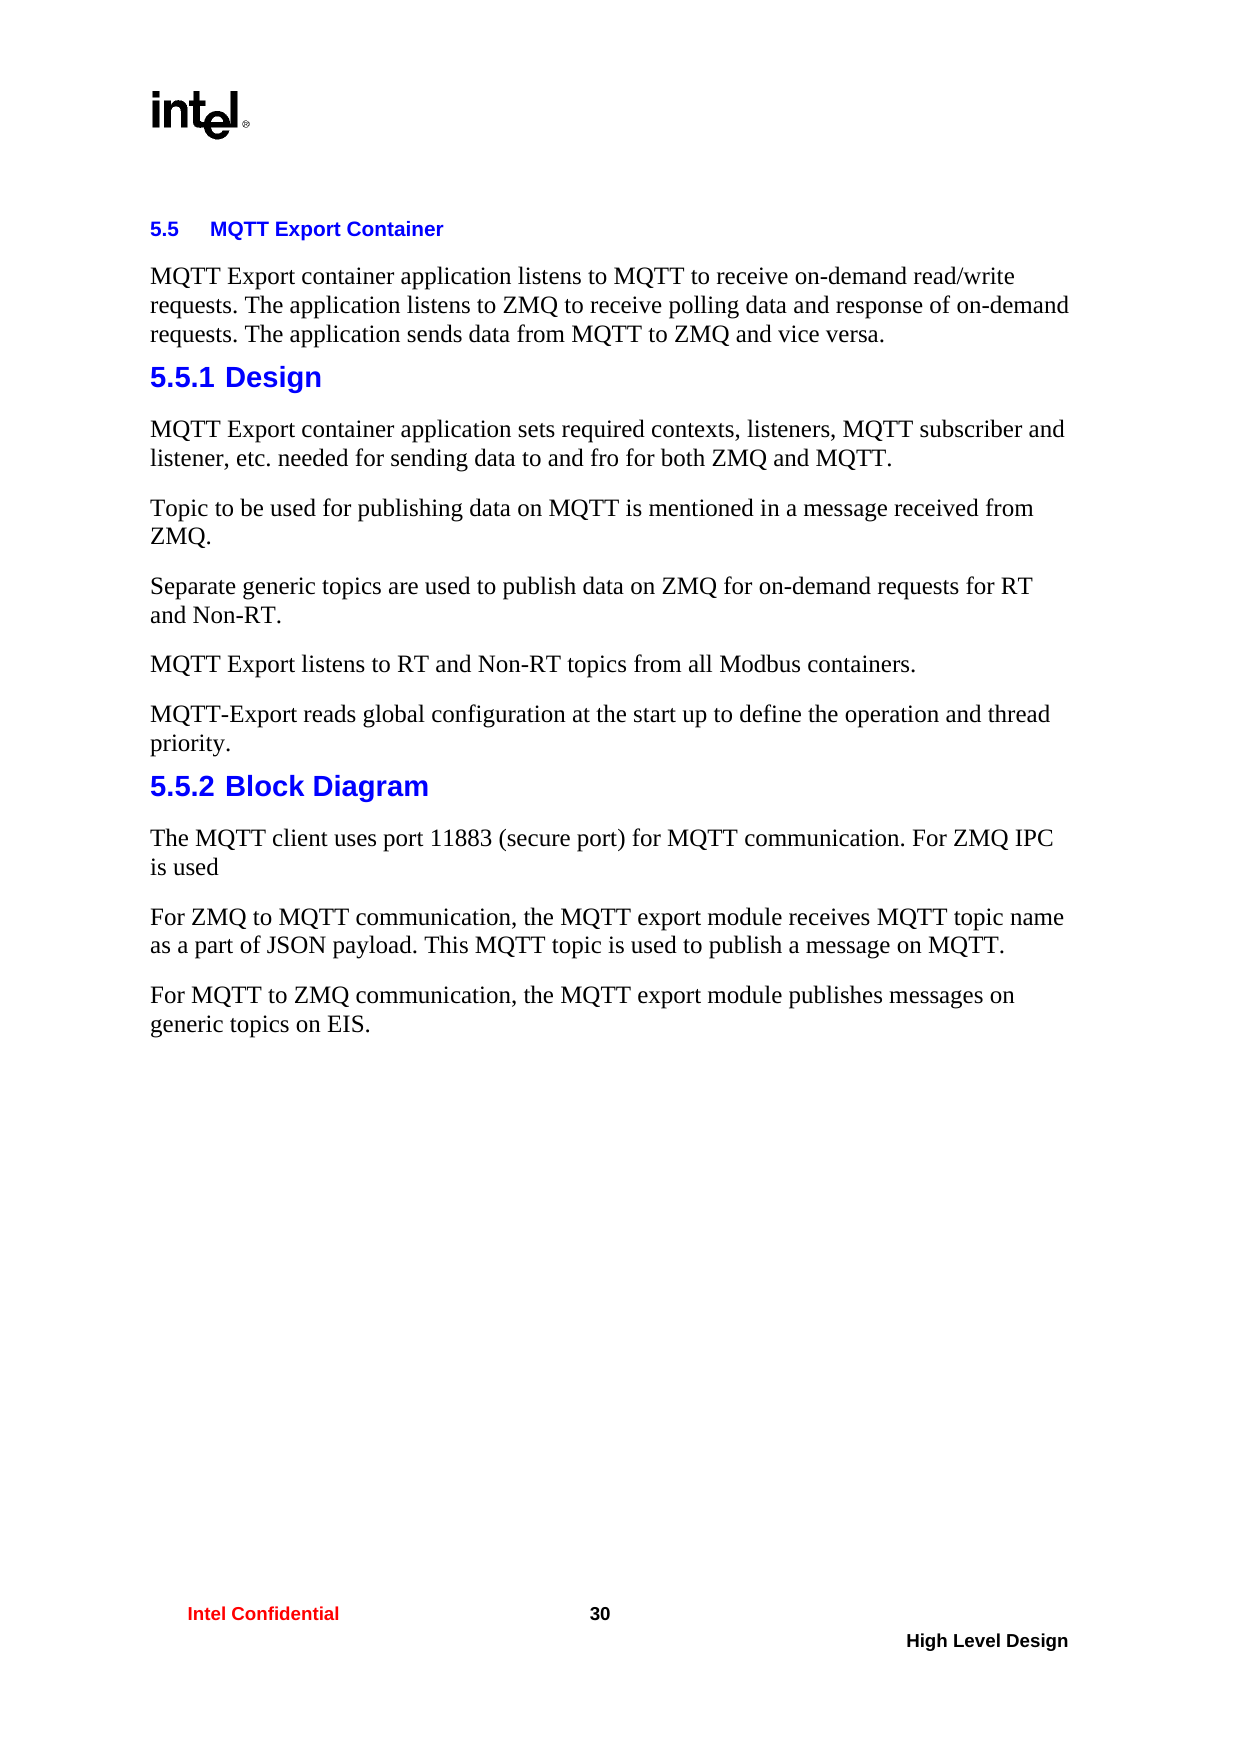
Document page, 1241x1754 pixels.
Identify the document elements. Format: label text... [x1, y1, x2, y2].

text The MQTT client uses port 11883 (secure port) for MQTT communication. For ZMQ IPC is used [150, 823, 1074, 881]
text MQTT Export container application listens to MQTT to receive on-demand read/write requests. The application listens to ZMQ to receive polling data and response of on-demand requests. The application sends data from MQTT to ZMQ and vice versa. [150, 261, 1074, 347]
text MQTT Export listens to RT and Non-RT topics from all Modbus containers. [150, 649, 1074, 678]
subtitle Block Diagram [150, 769, 1074, 802]
text For MQTT to ZMQ communication, the MQTT export module publishes messages on generic topics on EIS. [150, 980, 1074, 1037]
subtitle MQTT Export Container [150, 216, 1074, 240]
text MQTT-Export reads global configuration at the start up to define the operation and thread priority. [150, 699, 1074, 756]
text Topic to be used for publishing data on MQTT is mentioned in a message received from ZMQ. [150, 493, 1074, 550]
picture [150, 91, 251, 140]
text MQTT Export container application sets required contexts, listeners, MQTT subscriber and listener, etc. needed for sending data to and fro for both ZMQ and MQTT. [150, 414, 1074, 472]
text Separate generic topics are used to publish data on ZMQ for on-demand requests for RT and Non-RT. [150, 571, 1074, 628]
text For ZMQ to MQTT communication, the MQTT export module receives MQTT topic name as a part of JSON payload. This MQTT topic is used to publish a message on MQTT. [150, 902, 1074, 959]
subtitle Design [150, 360, 1074, 393]
